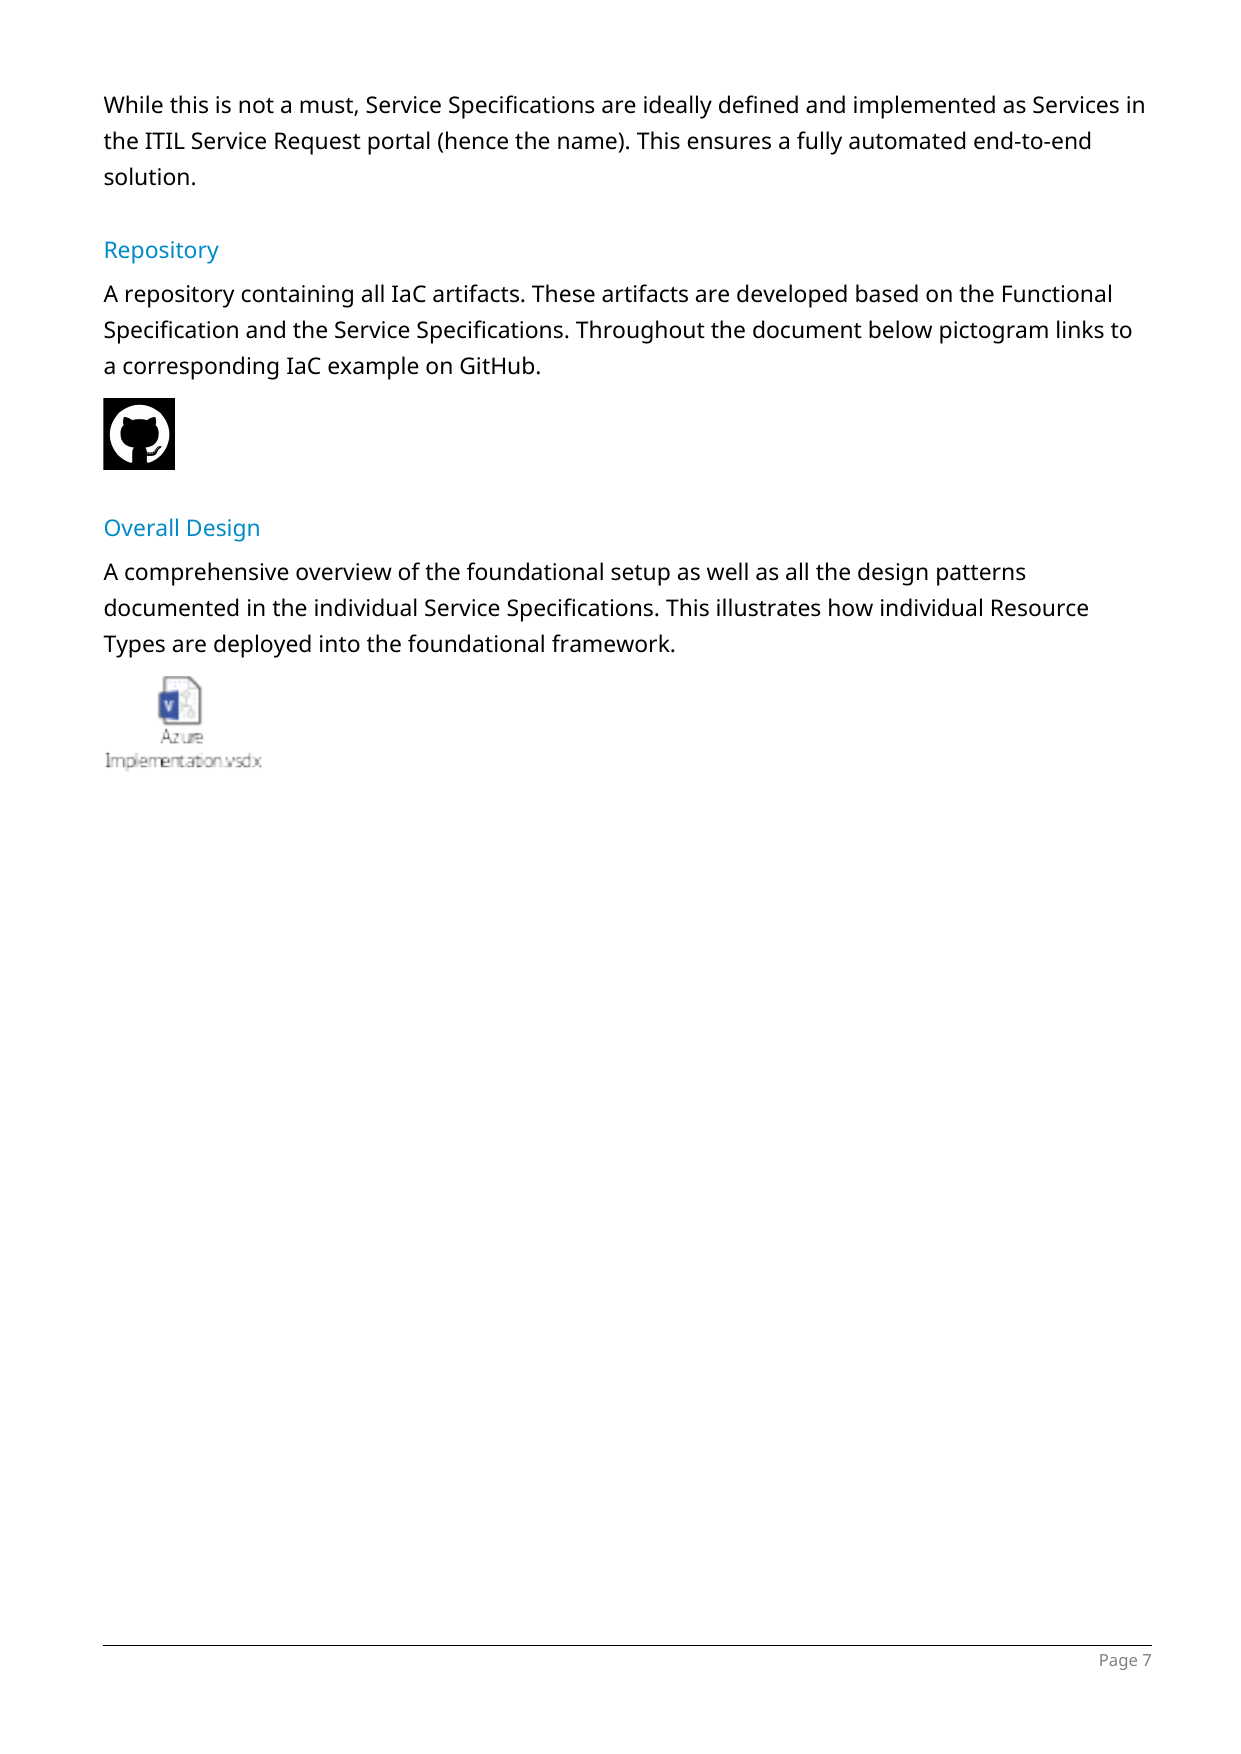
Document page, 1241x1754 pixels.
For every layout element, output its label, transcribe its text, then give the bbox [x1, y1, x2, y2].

text While this is not a must, Service Specifications are ideally defined and implemented as Services in the ITIL Service Request portal (hence the name). This ensures a fully automated end-to-end solution. [103, 89, 1152, 192]
subtitle Overall Design [103, 512, 1152, 543]
picture [103, 398, 175, 470]
text A comprehensive overview of the foundational setup as well as all the design patterns documented in the individual Service Specifications. This illustrates how individual Resource Types are deployed into the foundational framework. [103, 556, 1152, 659]
subtitle Repository [103, 234, 1152, 265]
text A repository containing all IaC artifacts. These artifacts are developed based on the Functional Specification and the Service Specifications. Throughout the document below pictogram links to a corresponding IaC example on GitHub. [103, 278, 1152, 381]
